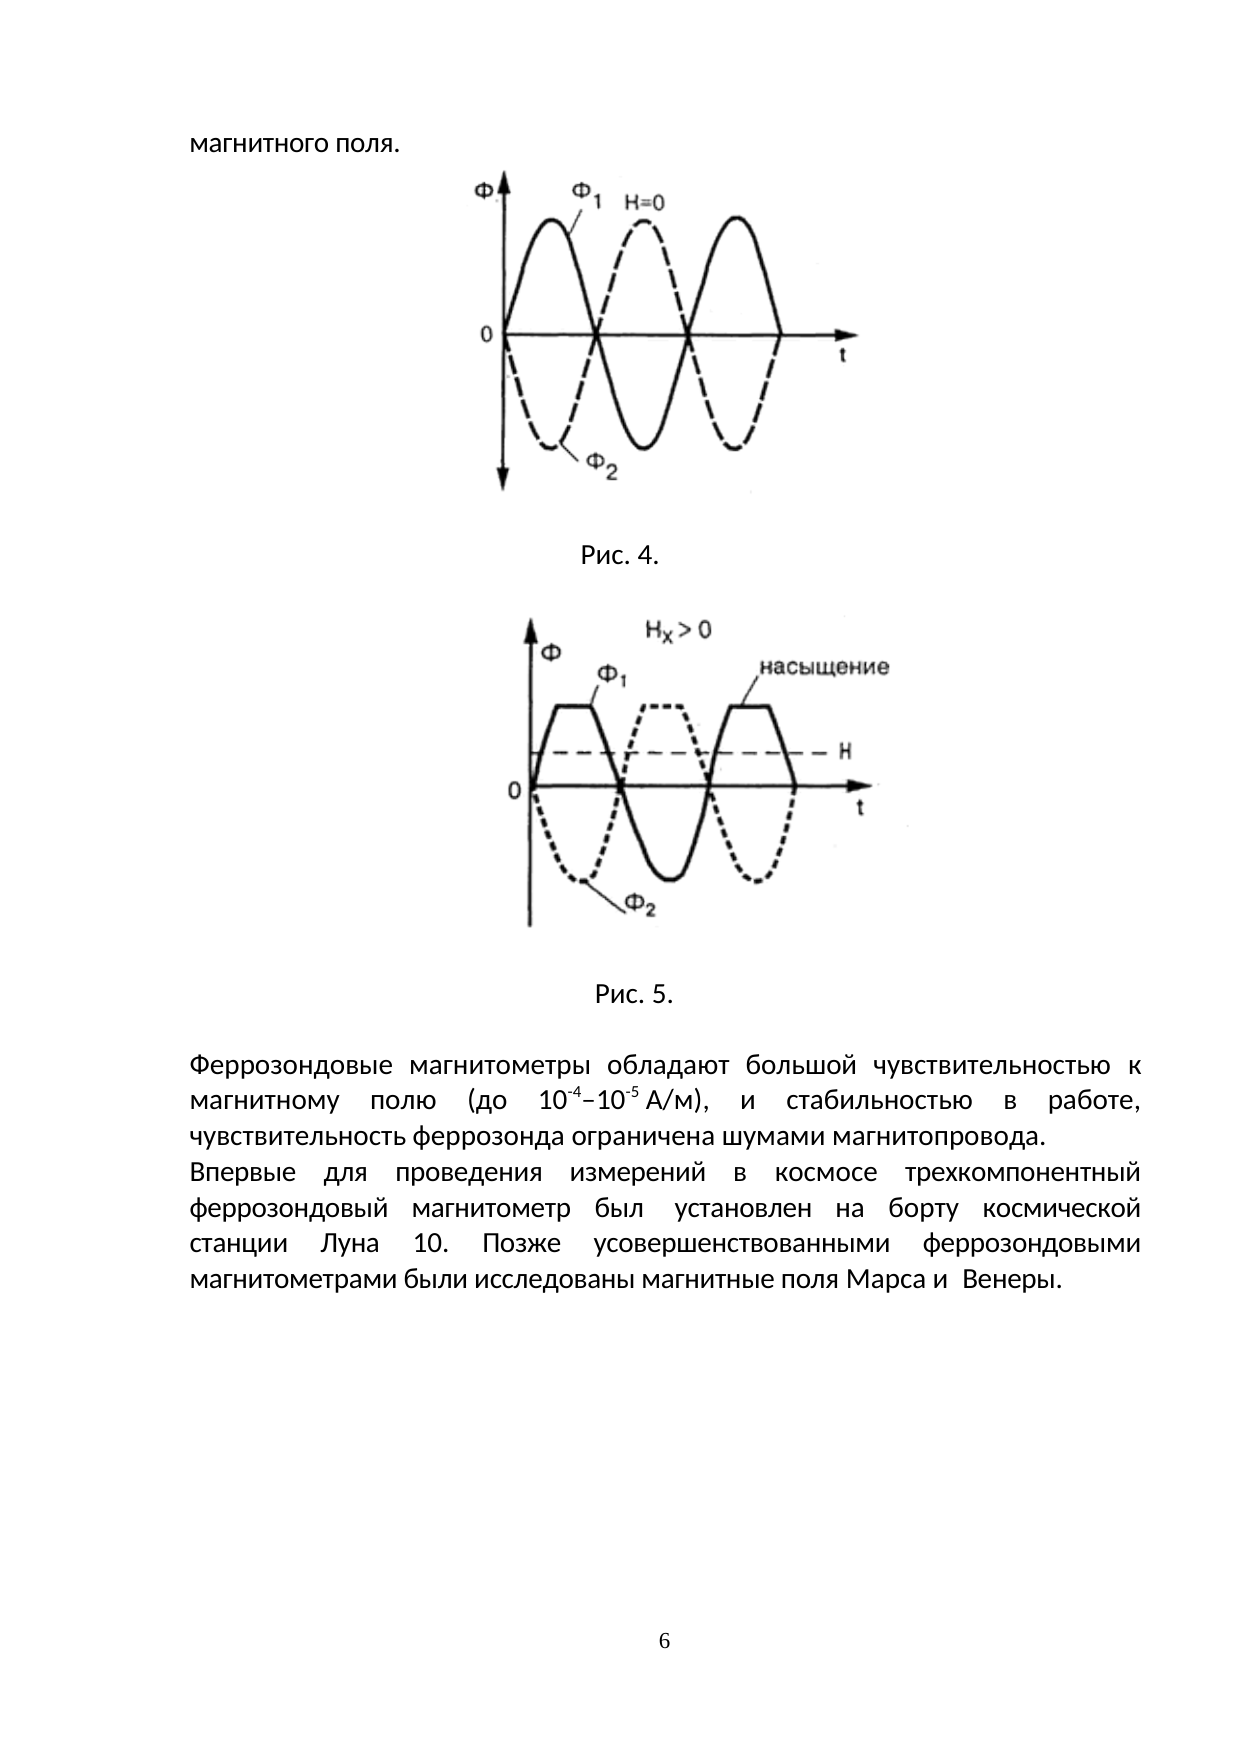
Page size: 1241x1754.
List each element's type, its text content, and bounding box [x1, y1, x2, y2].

text Впервые для проведения измерений в космосе трехкомпонентный феррозондовый магнитометр был установлен на борту космической станции Луна 10. Позже усовершенствованными феррозондовыми магнитометрами были исследованы магнитные поля Марса и Венеры. [189, 1153, 1141, 1296]
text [189, 124, 1139, 160]
picture [457, 160, 872, 504]
text Рис. 5. [328, 975, 941, 1010]
text Рис. 4. [299, 536, 941, 572]
text Феррозондовые магнитометры обладают большой чувствительностью к магнитному полю (до 10-4–10-5 А/м), и стабильностью в работе, чувствительность феррозонда ограничена шумами магнитопровода. [189, 1046, 1141, 1153]
picture [494, 601, 909, 943]
